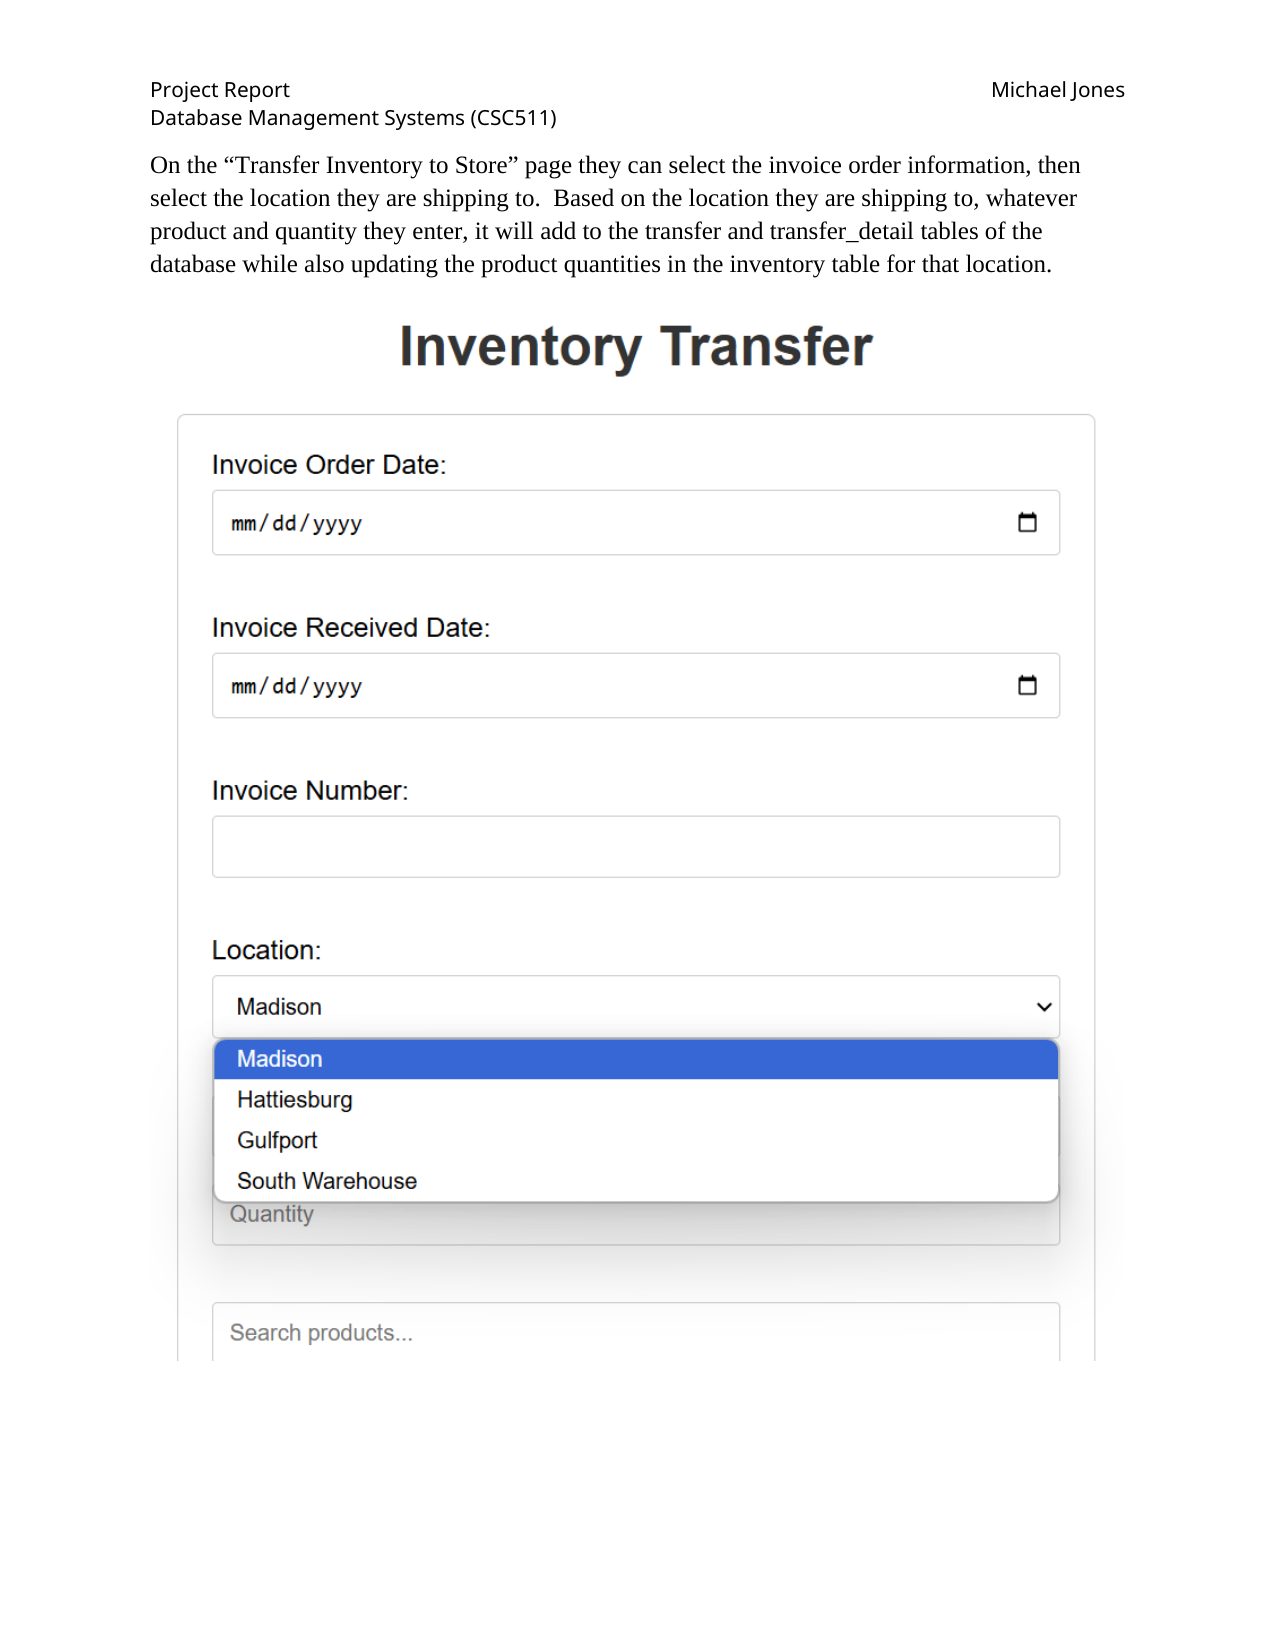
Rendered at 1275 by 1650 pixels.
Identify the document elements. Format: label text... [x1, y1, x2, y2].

picture [150, 302, 1125, 1361]
text On the “Transfer Inventory to Store” page they can select the invoice order information, then select the location they are shipping to. Based on the location they are shipping to, whatever product and quantity they enter, it will add to the transfer and transfer_detail tables of the database while also updating the product quantities in the inventory table for that location. [150, 150, 1125, 278]
